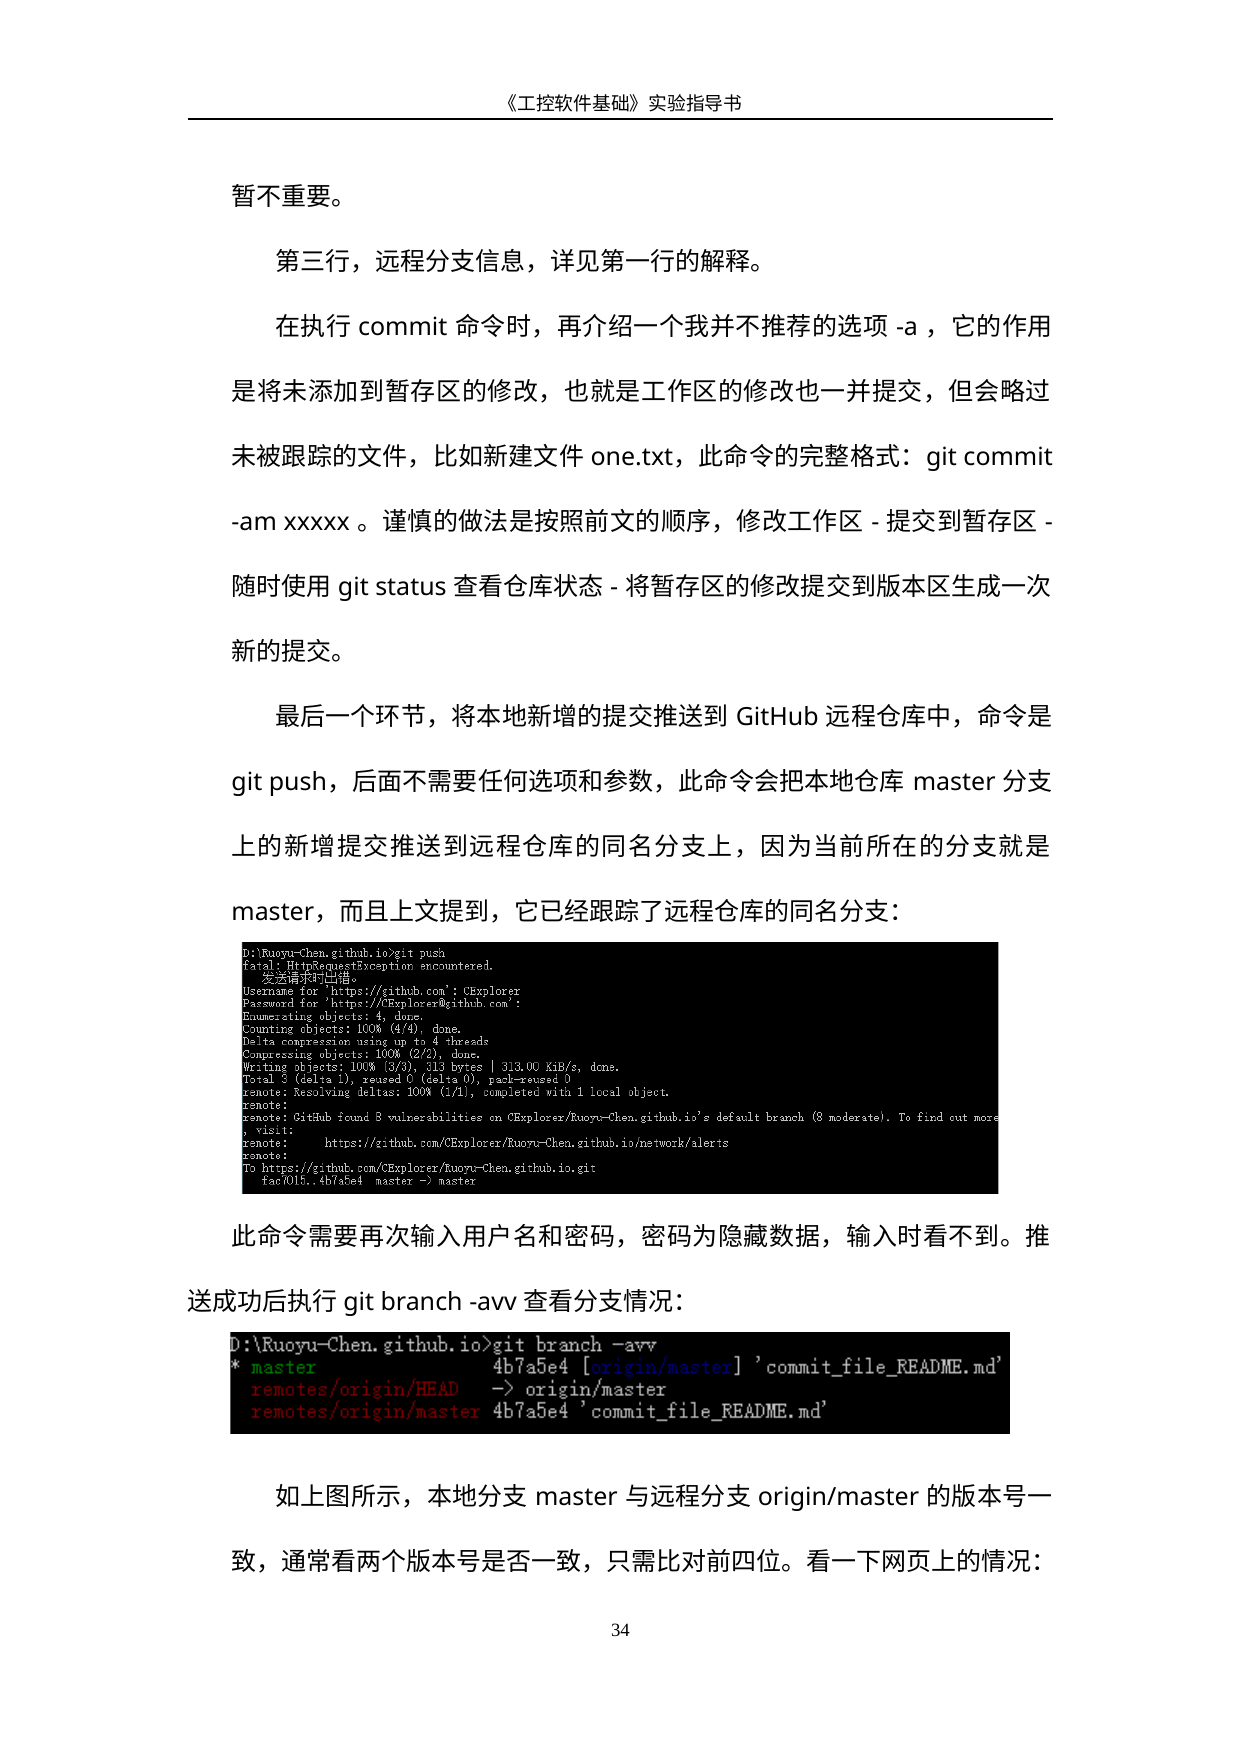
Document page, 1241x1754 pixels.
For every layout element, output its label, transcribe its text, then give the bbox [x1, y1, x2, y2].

text 第三行，远程分支信息，详见第一行的解释。 [231, 227, 1053, 292]
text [231, 162, 1053, 227]
text 此命令需要再次输入用户名和密码，密码为隐藏数据，输入时看不到。推送成功后执行 git branch -avv 查看分支情况： [187, 1202, 1053, 1332]
picture [241, 942, 999, 1194]
text 最后一个环节，将本地新增的提交推送到 GitHub 远程仓库中，命令是 git push，后面不需要任何选项和参数，此命令会把本地仓库 master 分支上的新增提交推送到远程仓库的同名分支上，因为当前所在的分支就是 master，而且上文提到，它已经跟踪了远程仓库的同名分支： [231, 682, 1053, 942]
text 如上图所示，本地分支 master 与远程分支 origin/master 的版本号一致，通常看两个版本号是否一致，只需比对前四位。看一下网页上的情况： [231, 1462, 1053, 1592]
text 在执行 commit 命令时，再介绍一个我并不推荐的选项 -a ，它的作用是将未添加到暂存区的修改，也就是工作区的修改也一并提交，但会略过未被跟踪的文件，比如新建文件 one.txt，此命令的完整格式：git commit -am xxxxx 。谨慎的做法是按照前文的顺序，修改工作区 - 提交到暂存区 - 随时使用 git status 查看仓库状态 - 将暂存区的修改提交到版本区生成一次新的提交。 [231, 292, 1053, 682]
picture [230, 1332, 1010, 1434]
